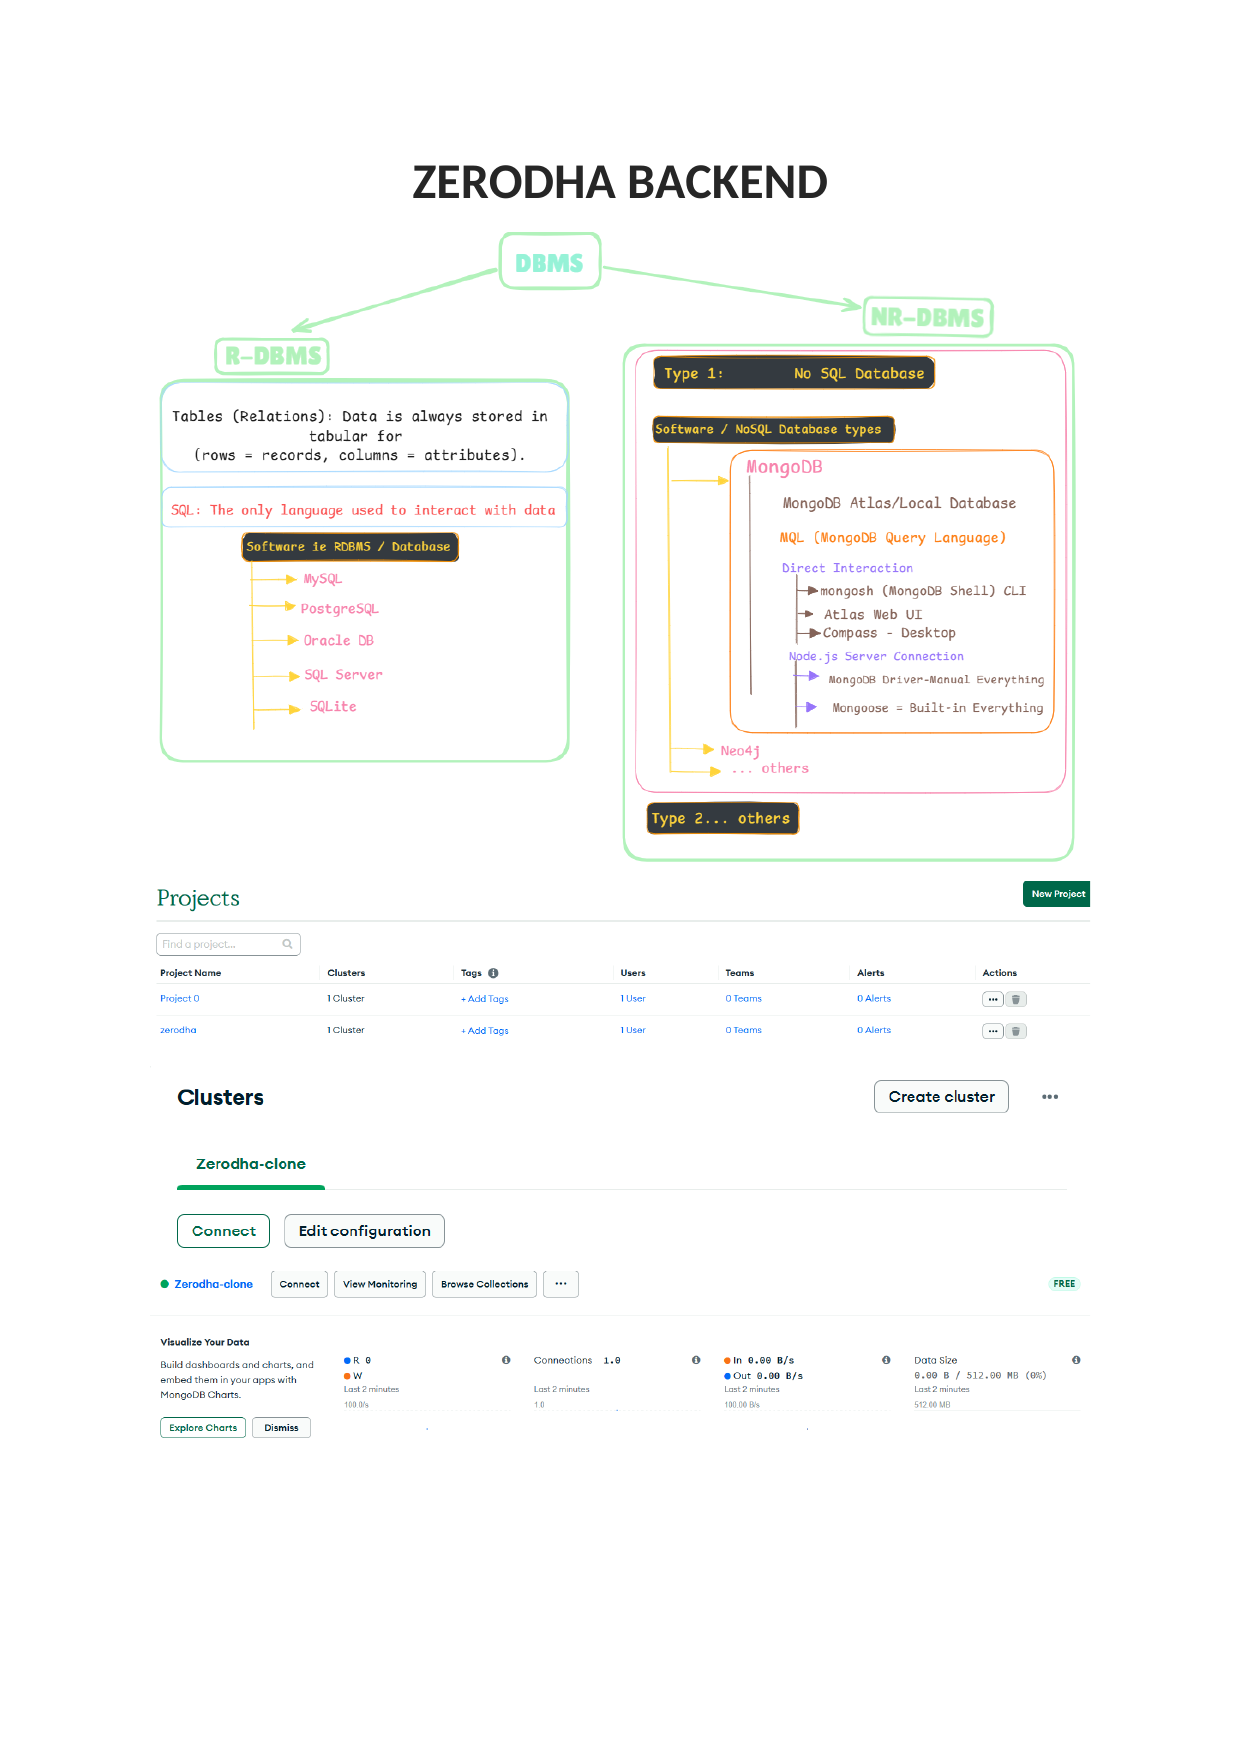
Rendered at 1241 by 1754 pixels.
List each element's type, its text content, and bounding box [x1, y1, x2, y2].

picture [150, 1271, 1091, 1445]
picture [150, 881, 1091, 1048]
text ZERODHA BACKEND [150, 150, 1090, 211]
picture [150, 232, 1091, 863]
picture [150, 1066, 1091, 1253]
